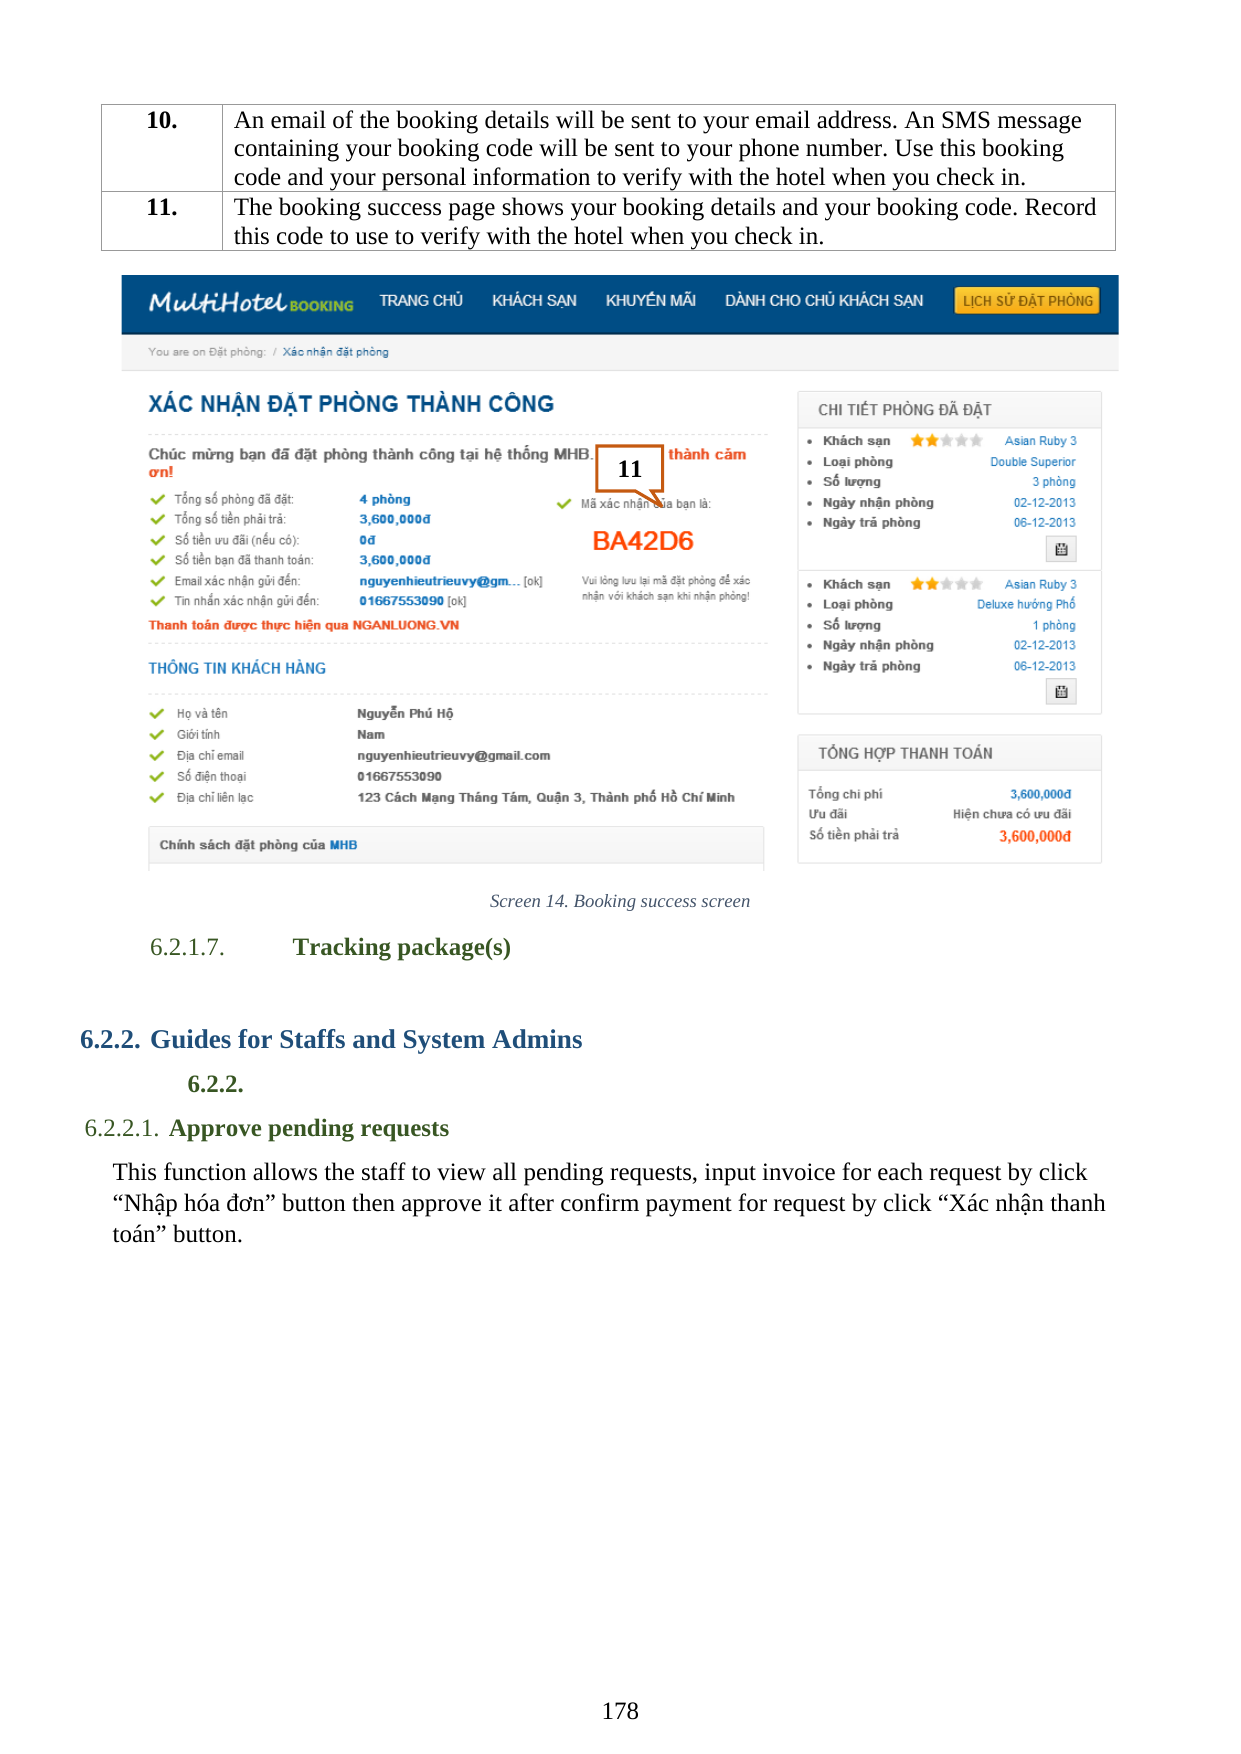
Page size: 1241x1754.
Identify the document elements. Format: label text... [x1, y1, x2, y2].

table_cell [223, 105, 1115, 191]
subtitle Guides for Staffs and System Admins [141, 1023, 1128, 1054]
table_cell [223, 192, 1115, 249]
subtitle Approve pending requests [159, 1113, 1128, 1142]
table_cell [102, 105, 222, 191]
picture [121, 275, 1119, 871]
subtitle Tracking package(s) [225, 932, 1128, 961]
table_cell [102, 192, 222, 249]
text This function allows the staff to view all pending requests, input invoice for each request by click “Nhập hóa đơn” button then approve it after confirm payment for request by click “Xác nhận thanh toán” button. [112, 1157, 1128, 1247]
